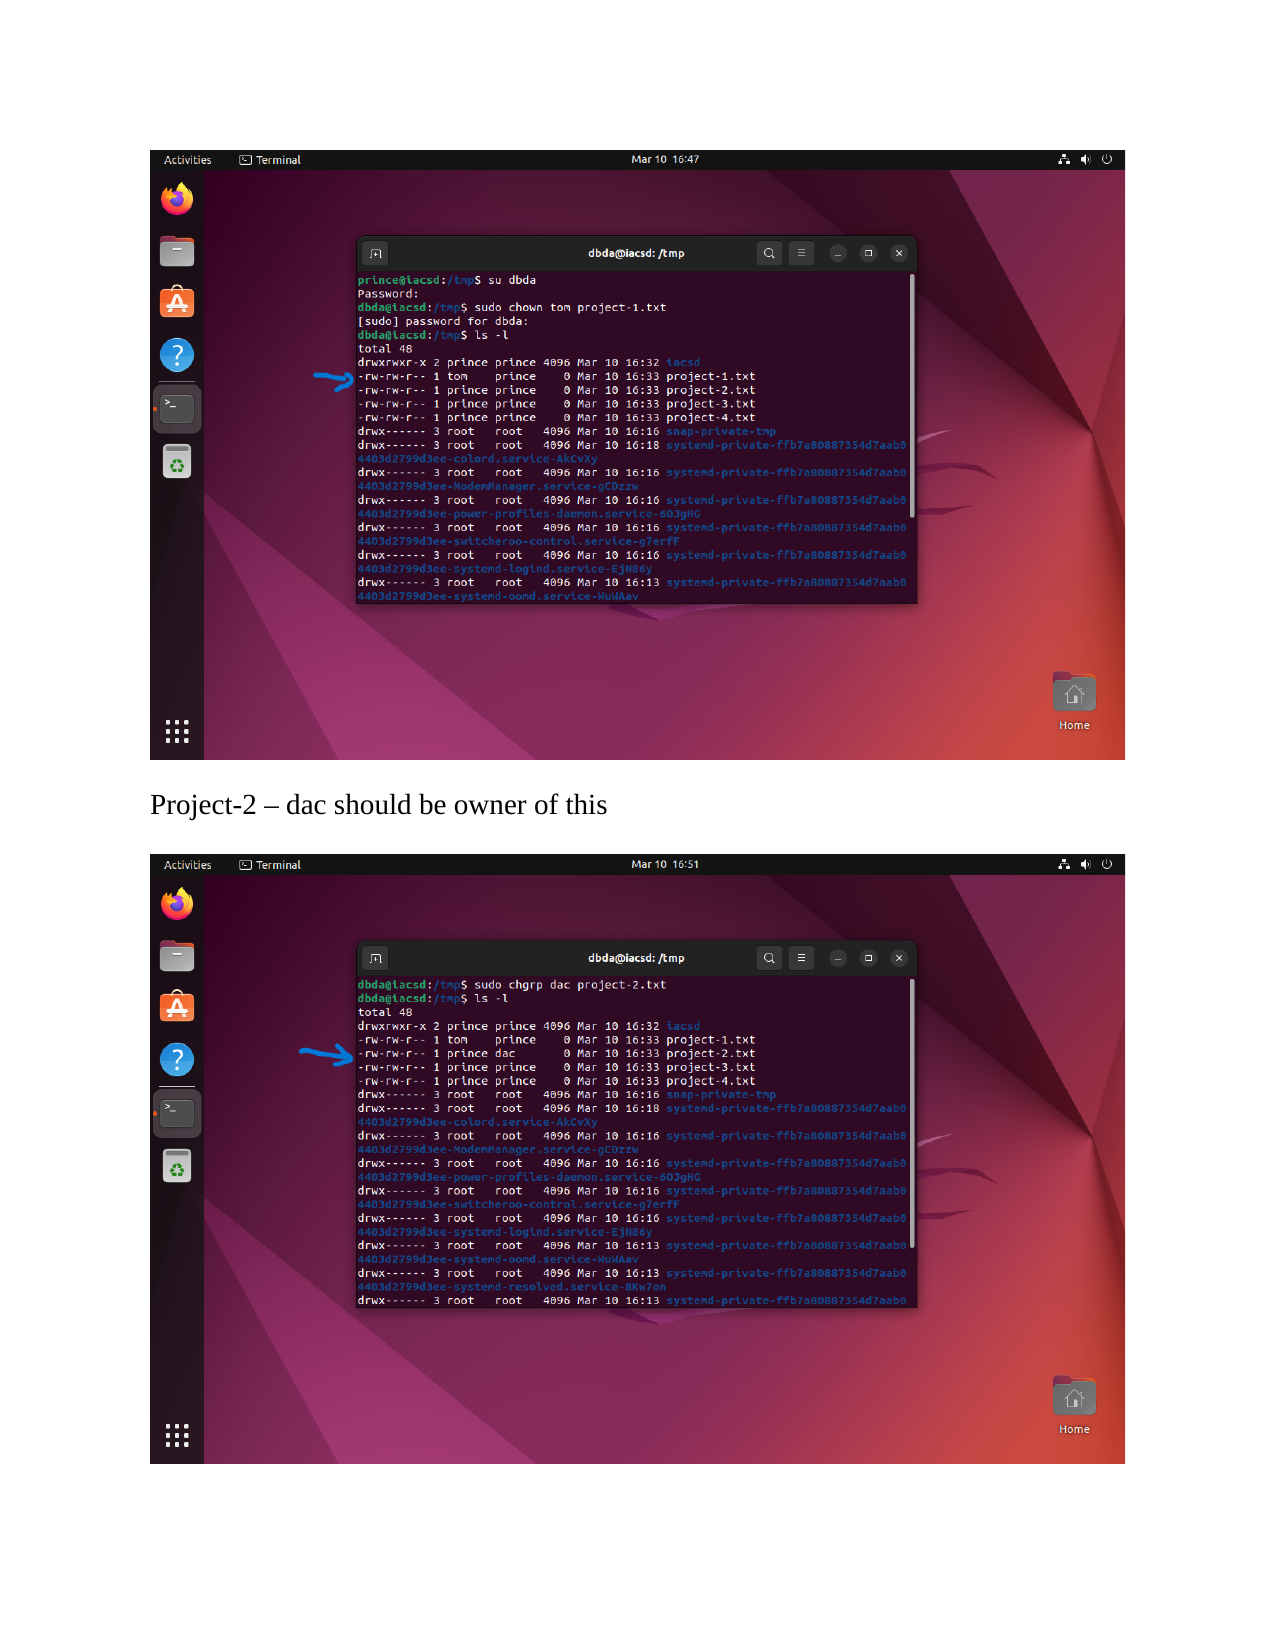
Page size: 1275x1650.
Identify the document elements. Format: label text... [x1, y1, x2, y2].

picture [150, 150, 1125, 760]
picture [150, 854, 1125, 1464]
text Project-2 – dac should be owner of this [150, 787, 1125, 821]
